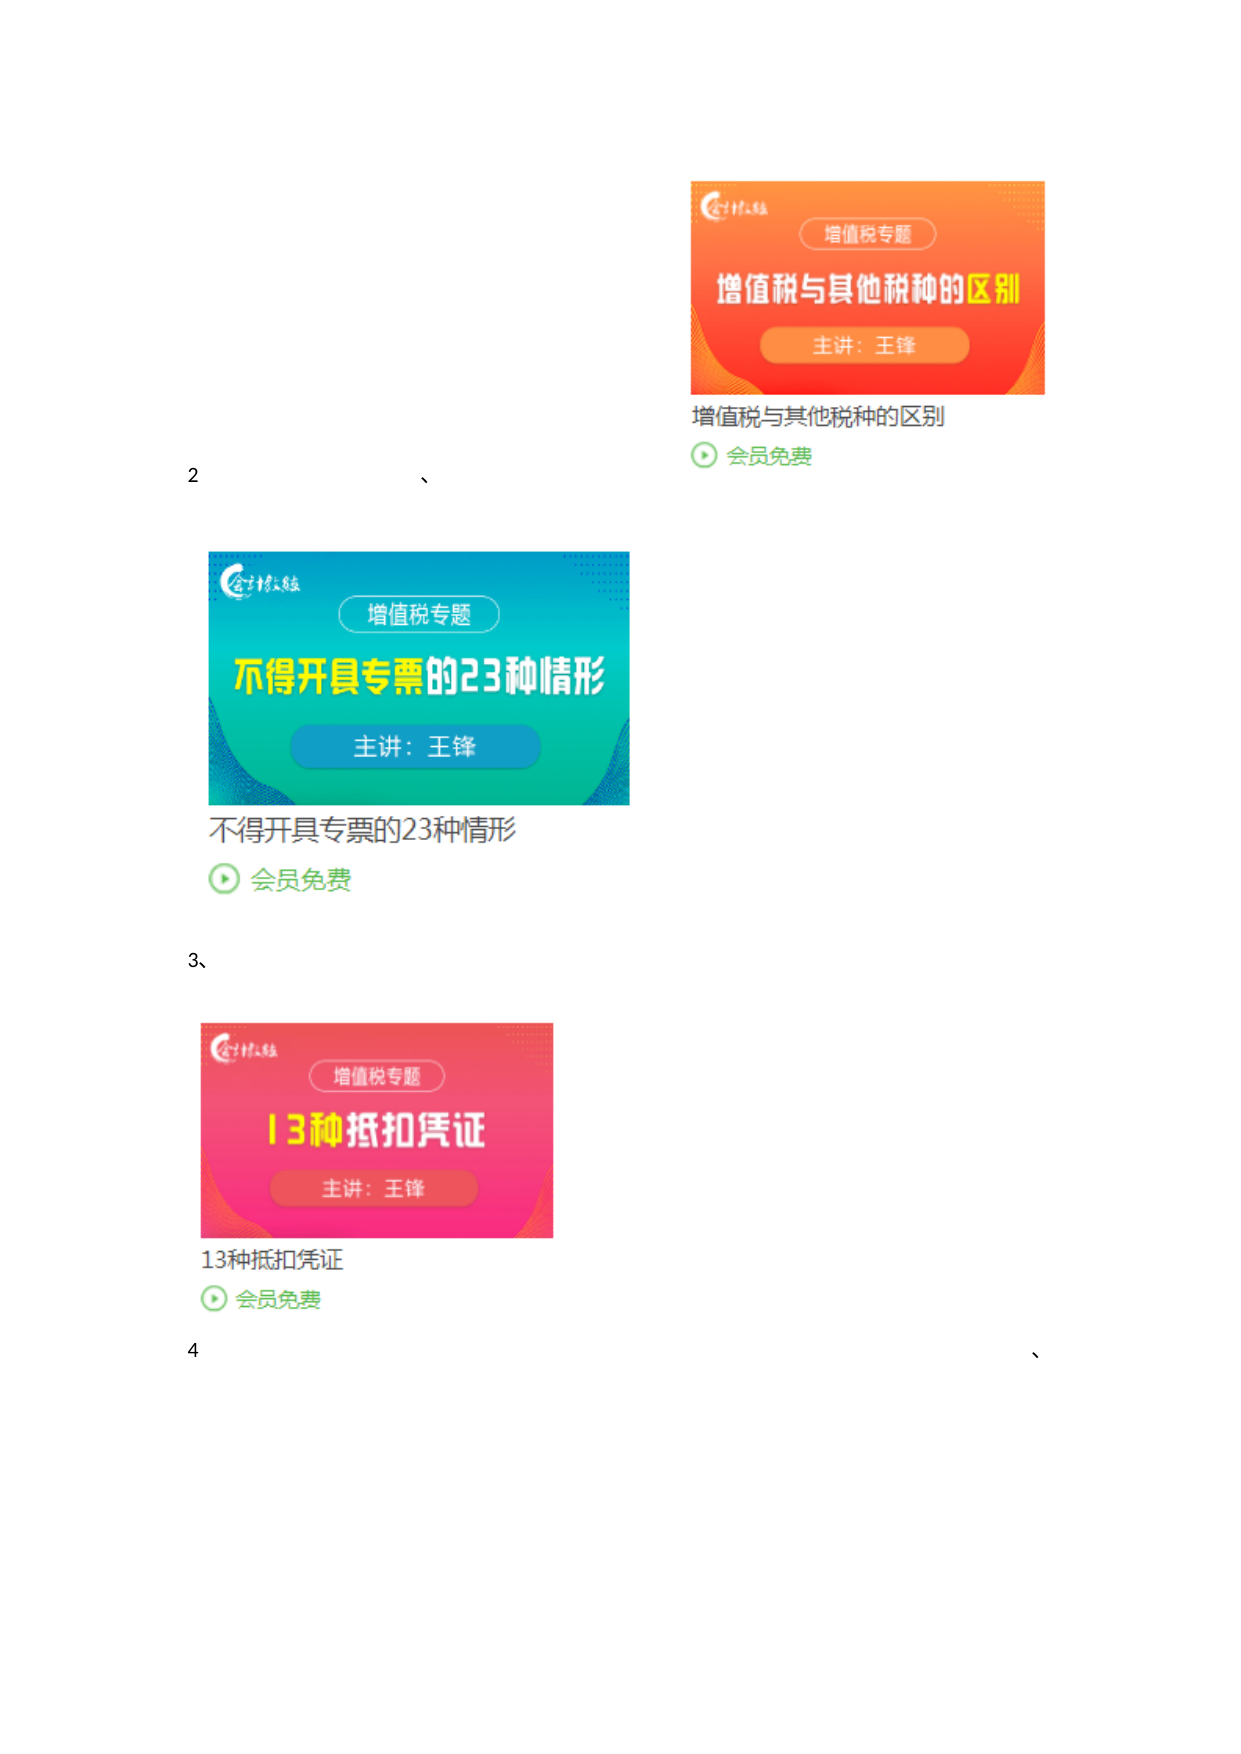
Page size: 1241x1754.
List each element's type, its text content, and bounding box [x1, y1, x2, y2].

text 3、 [187, 942, 1053, 974]
picture [187, 1007, 577, 1328]
picture [663, 162, 1053, 483]
text 4、 [187, 1332, 1053, 1364]
picture [187, 519, 644, 923]
